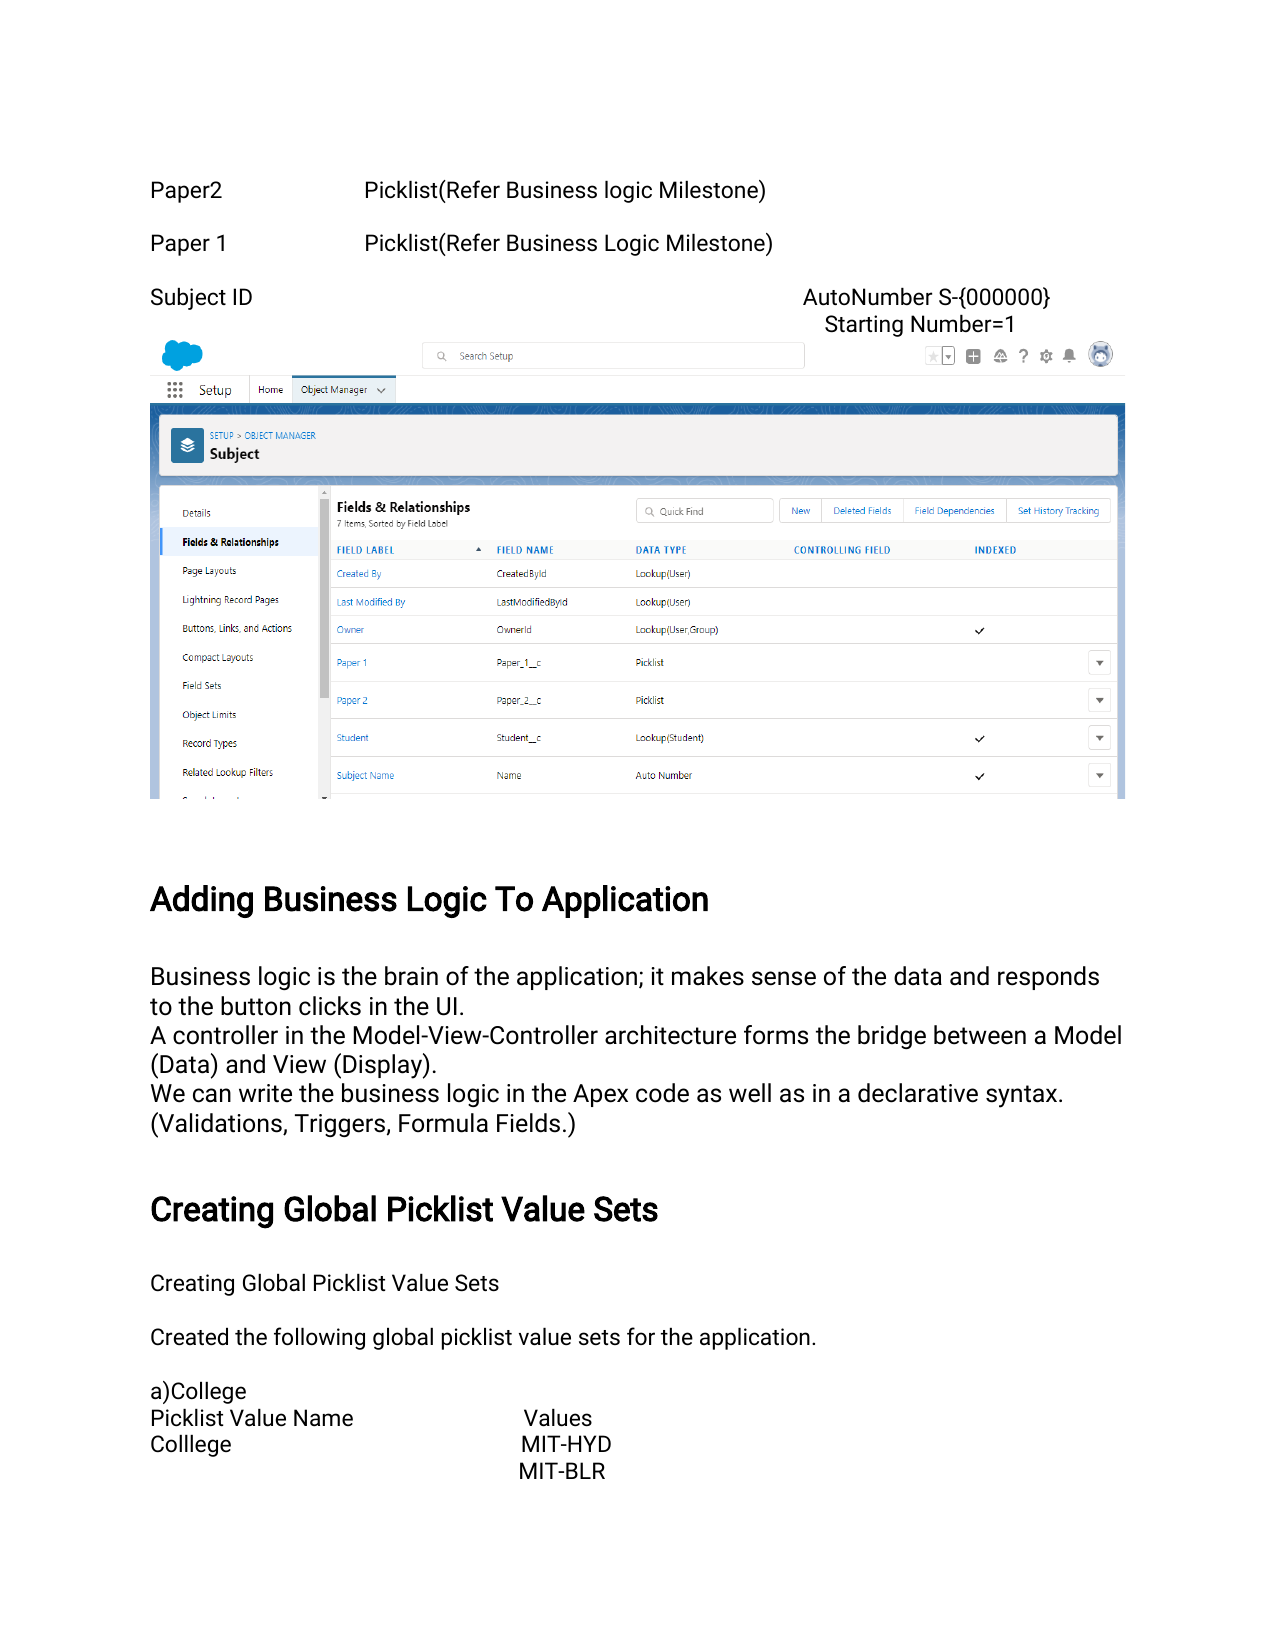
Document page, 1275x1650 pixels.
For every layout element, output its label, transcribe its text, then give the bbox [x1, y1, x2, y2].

text Starting Number=1 [150, 311, 1125, 338]
text (Validations, Triggers, Formula Fields.) [150, 1109, 1125, 1138]
text Paper2 Picklist(Refer Business logic Milestone) [150, 177, 1125, 204]
text Creating Global Picklist Value Sets [150, 1270, 1125, 1297]
text We can write the business logic in the Apex code as well as in a declarative syntax. [150, 1080, 1125, 1109]
text Picklist Value Name Values [150, 1405, 1125, 1432]
text Colllege MIT-HYD [150, 1432, 1125, 1458]
text a)College [150, 1378, 1125, 1405]
text Business logic is the brain of the application; it makes sense of the data and responds to the button clicks in the UI. [150, 963, 1125, 1021]
text A controller in the Model-View-Controller architecture forms the bridge between a Model (Data) and View (Display). [150, 1021, 1125, 1080]
subtitle Adding Business Logic To Application [150, 887, 565, 917]
subtitle Creating Global Picklist Value Sets [150, 1197, 1125, 1227]
text Subject ID AutoNumber S-{000000} [150, 284, 1125, 311]
text Paper 1 Picklist(Refer Business Logic Milestone) [150, 231, 1125, 257]
text Created the following global picklist value sets for the application. [150, 1324, 1125, 1351]
subtitle Adding Business Logic To Application [556, 887, 1125, 917]
text MIT-BLR [150, 1458, 1125, 1485]
picture [150, 338, 1125, 799]
